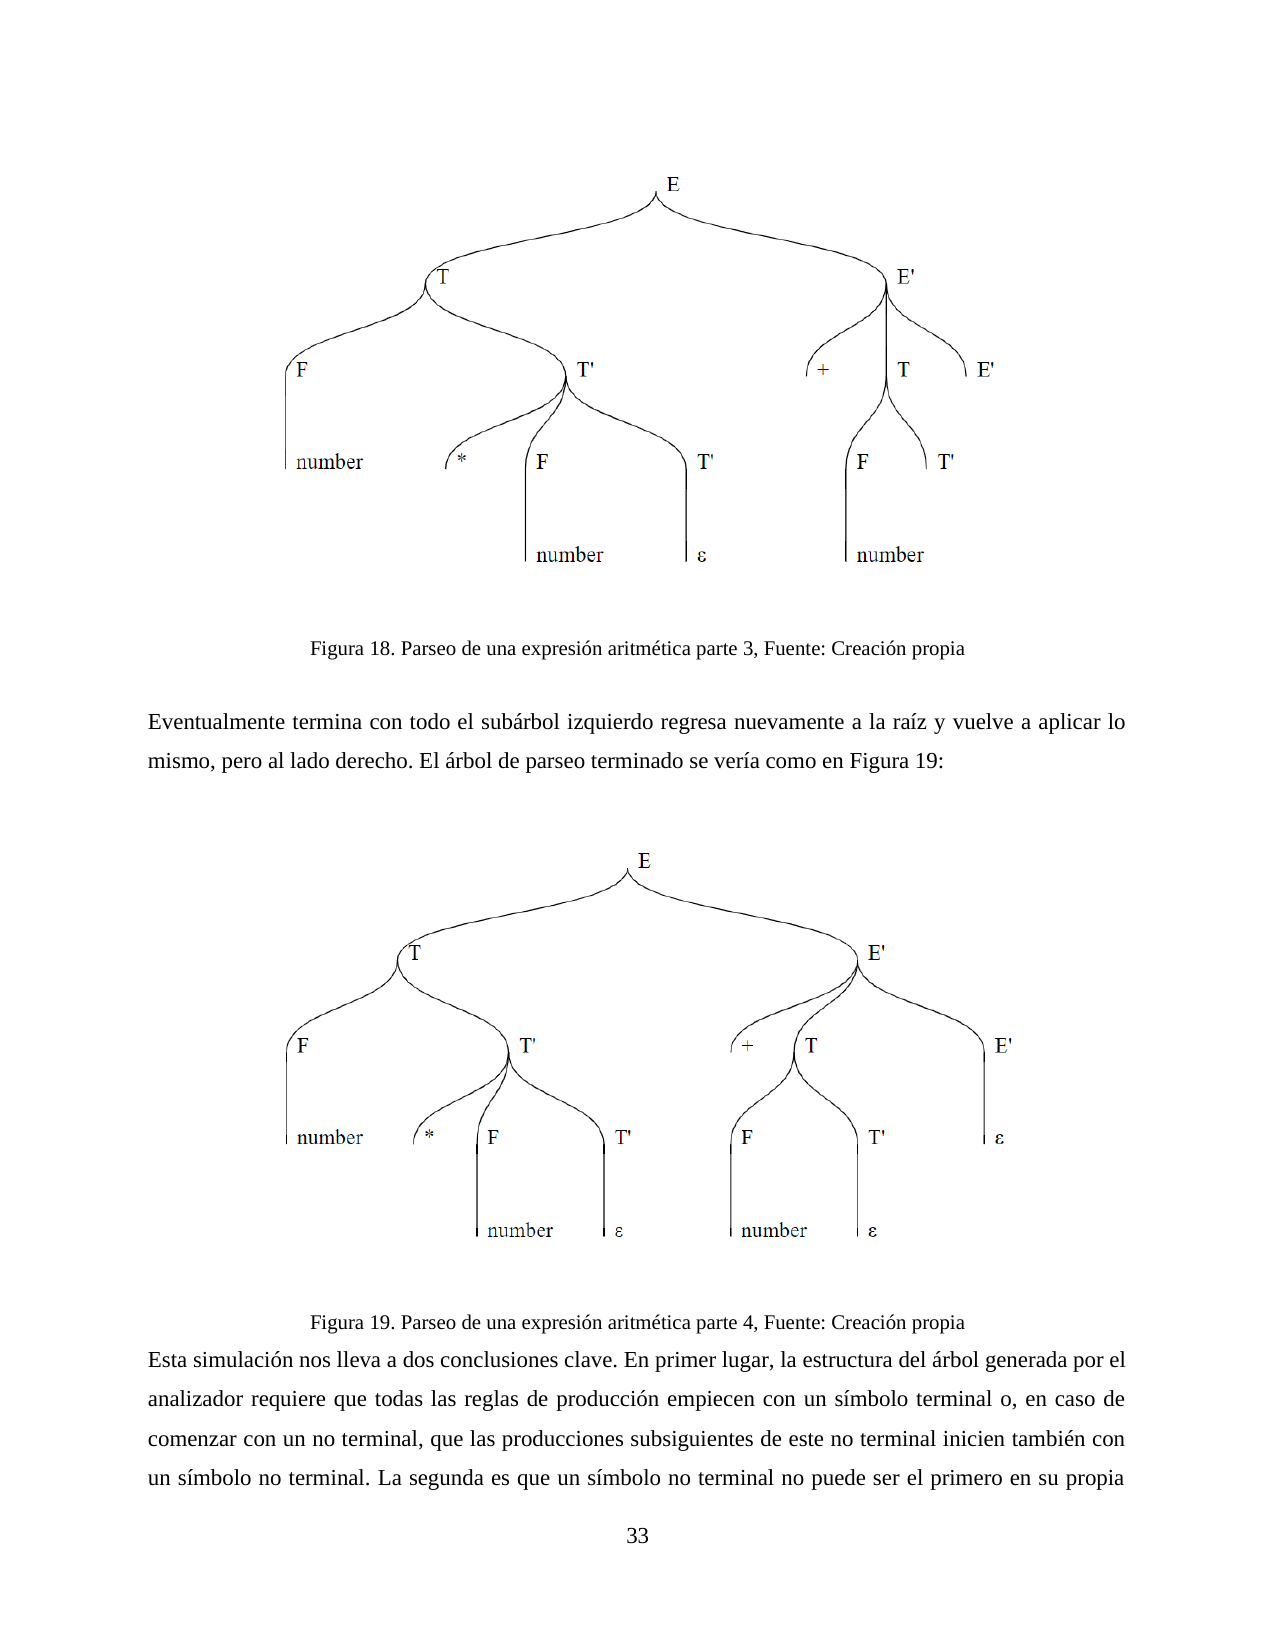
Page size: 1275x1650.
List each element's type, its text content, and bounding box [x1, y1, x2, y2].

picture [254, 147, 1021, 584]
text Eventualmente termina con todo el subárbol izquierdo regresa nuevamente a la raíz y vuelve a aplicar lo mismo, pero al lado derecho. El árbol de parseo terminado se vería como en Figura 19: [148, 708, 1127, 774]
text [148, 1346, 1127, 1491]
picture [232, 826, 1043, 1257]
text Figura 19. Parseo de una expresión aritmética parte 4, Fuente: Creación propia [148, 1310, 1127, 1334]
text Figura 18. Parseo de una expresión aritmética parte 3, Fuente: Creación propia [148, 636, 1127, 660]
